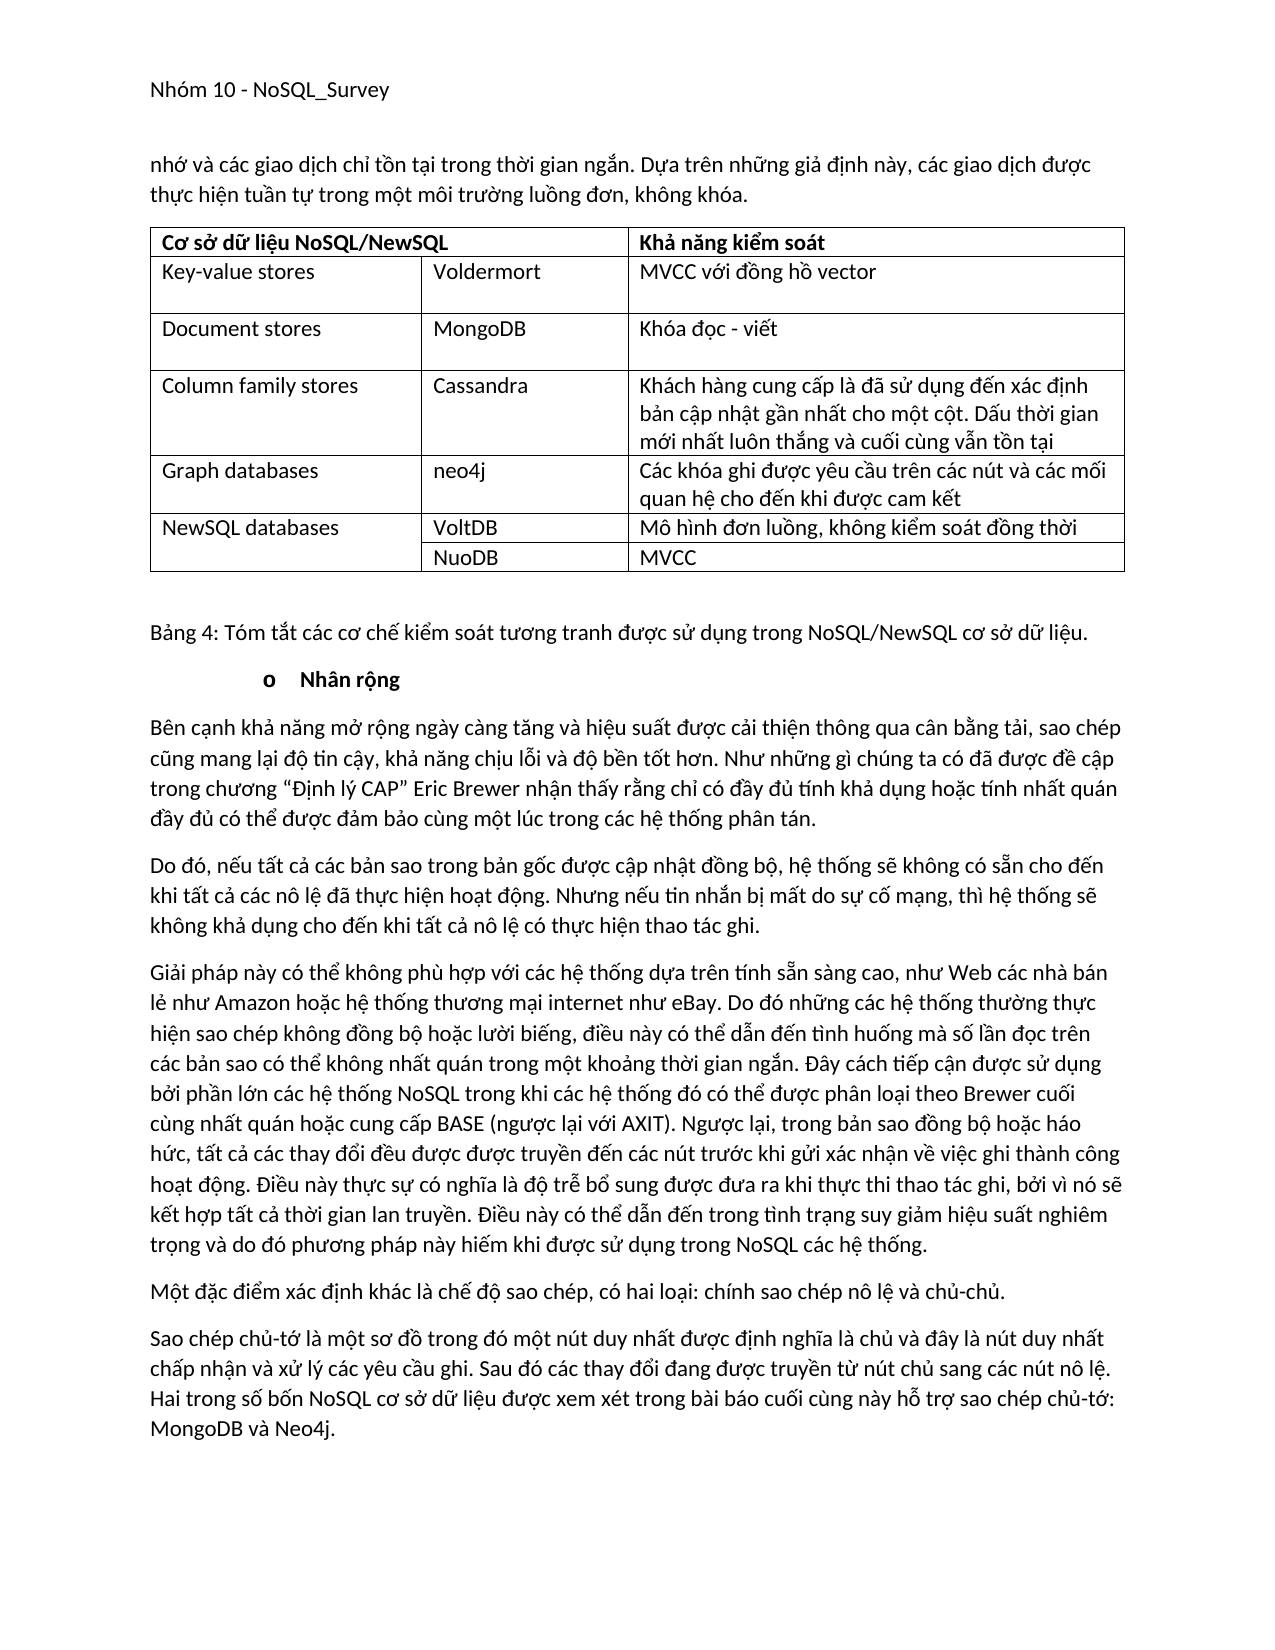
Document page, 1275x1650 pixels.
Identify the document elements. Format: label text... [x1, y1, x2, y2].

table_cell Khách hàng cung cấp là đã sử dụng đến xác định bản cập nhật gần nhất cho một cột. Dấu thời gian mới nhất luôn thắng và cuối cùng vẫn tồn tại [629, 371, 1124, 455]
table_header Khả năng kiểm soát [629, 228, 1124, 256]
text Giải pháp này có thể không phù hợp với các hệ thống dựa trên tính sẵn sàng cao, như Web các nhà bán lẻ như Amazon hoặc hệ thống thương mại internet như eBay. Do đó những các hệ thống thường thực hiện sao chép không đồng bộ hoặc lười biếng, điều này có thể dẫn đến tình huống mà số lần đọc trên các bản sao có thể không nhất quán trong một khoảng thời gian ngắn. Đây cách tiếp cận được sử dụng bởi phần lớn các hệ thống NoSQL trong khi các hệ thống đó có thể được phân loại theo Brewer cuối cùng nhất quán hoặc cung cấp BASE (ngược lại với AXIT). Ngược lại, trong bản sao đồng bộ hoặc háo hức, tất cả các thay đổi đều được được truyền đến các nút trước khi gửi xác nhận về việc ghi thành công hoạt động. Điều này thực sự có nghĩa là độ trễ bổ sung được đưa ra khi thực thi thao tác ghi, bởi vì nó sẽ kết hợp tất cả thời gian lan truyền. Điều này có thể dẫn đến trong tình trạng suy giảm hiệu suất nghiêm trọng và do đó phương pháp này hiếm khi được sử dụng trong NoSQL các hệ thống. [150, 958, 1125, 1258]
table_cell Cassandra [422, 371, 628, 455]
table_cell Voldermort [422, 257, 628, 313]
table_cell Khóa đọc - viết [629, 314, 1124, 370]
table_cell VoltDB [422, 514, 628, 542]
table_cell NewSQL databases [151, 514, 421, 571]
table_cell Column family stores [151, 371, 421, 455]
table_cell Graph databases [151, 456, 421, 512]
table_cell Document stores [151, 314, 421, 370]
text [150, 150, 1125, 208]
table_cell NuoDB [422, 543, 628, 571]
text Do đó, nếu tất cả các bản sao trong bản gốc được cập nhật đồng bộ, hệ thống sẽ không có sẵn cho đến khi tất cả các nô lệ đã thực hiện hoạt động. Nhưng nếu tin nhắn bị mất do sự cố mạng, thì hệ thống sẽ không khả dụng cho đến khi tất cả nô lệ có thực hiện thao tác ghi. [150, 851, 1125, 939]
list Nhân rộng [262, 665, 1125, 694]
table_cell neo4j [422, 456, 628, 512]
table_cell Key-value stores [151, 257, 421, 313]
table_cell MVCC với đồng hồ vector [629, 257, 1124, 313]
table_cell MongoDB [422, 314, 628, 370]
table_cell Mô hình đơn luồng, không kiểm soát đồng thời [629, 514, 1124, 542]
table_cell Các khóa ghi được yêu cầu trên các nút và các mối quan hệ cho đến khi được cam kết [629, 456, 1124, 512]
table_header Cơ sở dữ liệu NoSQL/NewSQL [151, 228, 628, 256]
text Sao chép chủ-tớ là một sơ đồ trong đó một nút duy nhất được định nghĩa là chủ và đây là nút duy nhất chấp nhận và xử lý các yêu cầu ghi. Sau đó các thay đổi đang được truyền từ nút chủ sang các nút nô lệ. Hai trong số bốn NoSQL cơ sở dữ liệu được xem xét trong bài báo cuối cùng này hỗ trợ sao chép chủ-tớ: MongoDB và Neo4j. [150, 1324, 1125, 1443]
text Bảng 4: Tóm tắt các cơ chế kiểm soát tương tranh được sử dụng trong NoSQL/NewSQL cơ sở dữ liệu. [150, 618, 1125, 647]
text Bên cạnh khả năng mở rộng ngày càng tăng và hiệu suất được cải thiện thông qua cân bằng tải, sao chép cũng mang lại độ tin cậy, khả năng chịu lỗi và độ bền tốt hơn. Như những gì chúng ta có đã được đề cập trong chương “Định lý CAP” Eric Brewer nhận thấy rằng chỉ có đầy đủ tính khả dụng hoặc tính nhất quán đầy đủ có thể được đảm bảo cùng một lúc trong các hệ thống phân tán. [150, 713, 1125, 832]
text Một đặc điểm xác định khác là chế độ sao chép, có hai loại: chính sao chép nô lệ và chủ-chủ. [150, 1277, 1125, 1305]
table_cell MVCC [629, 543, 1124, 571]
